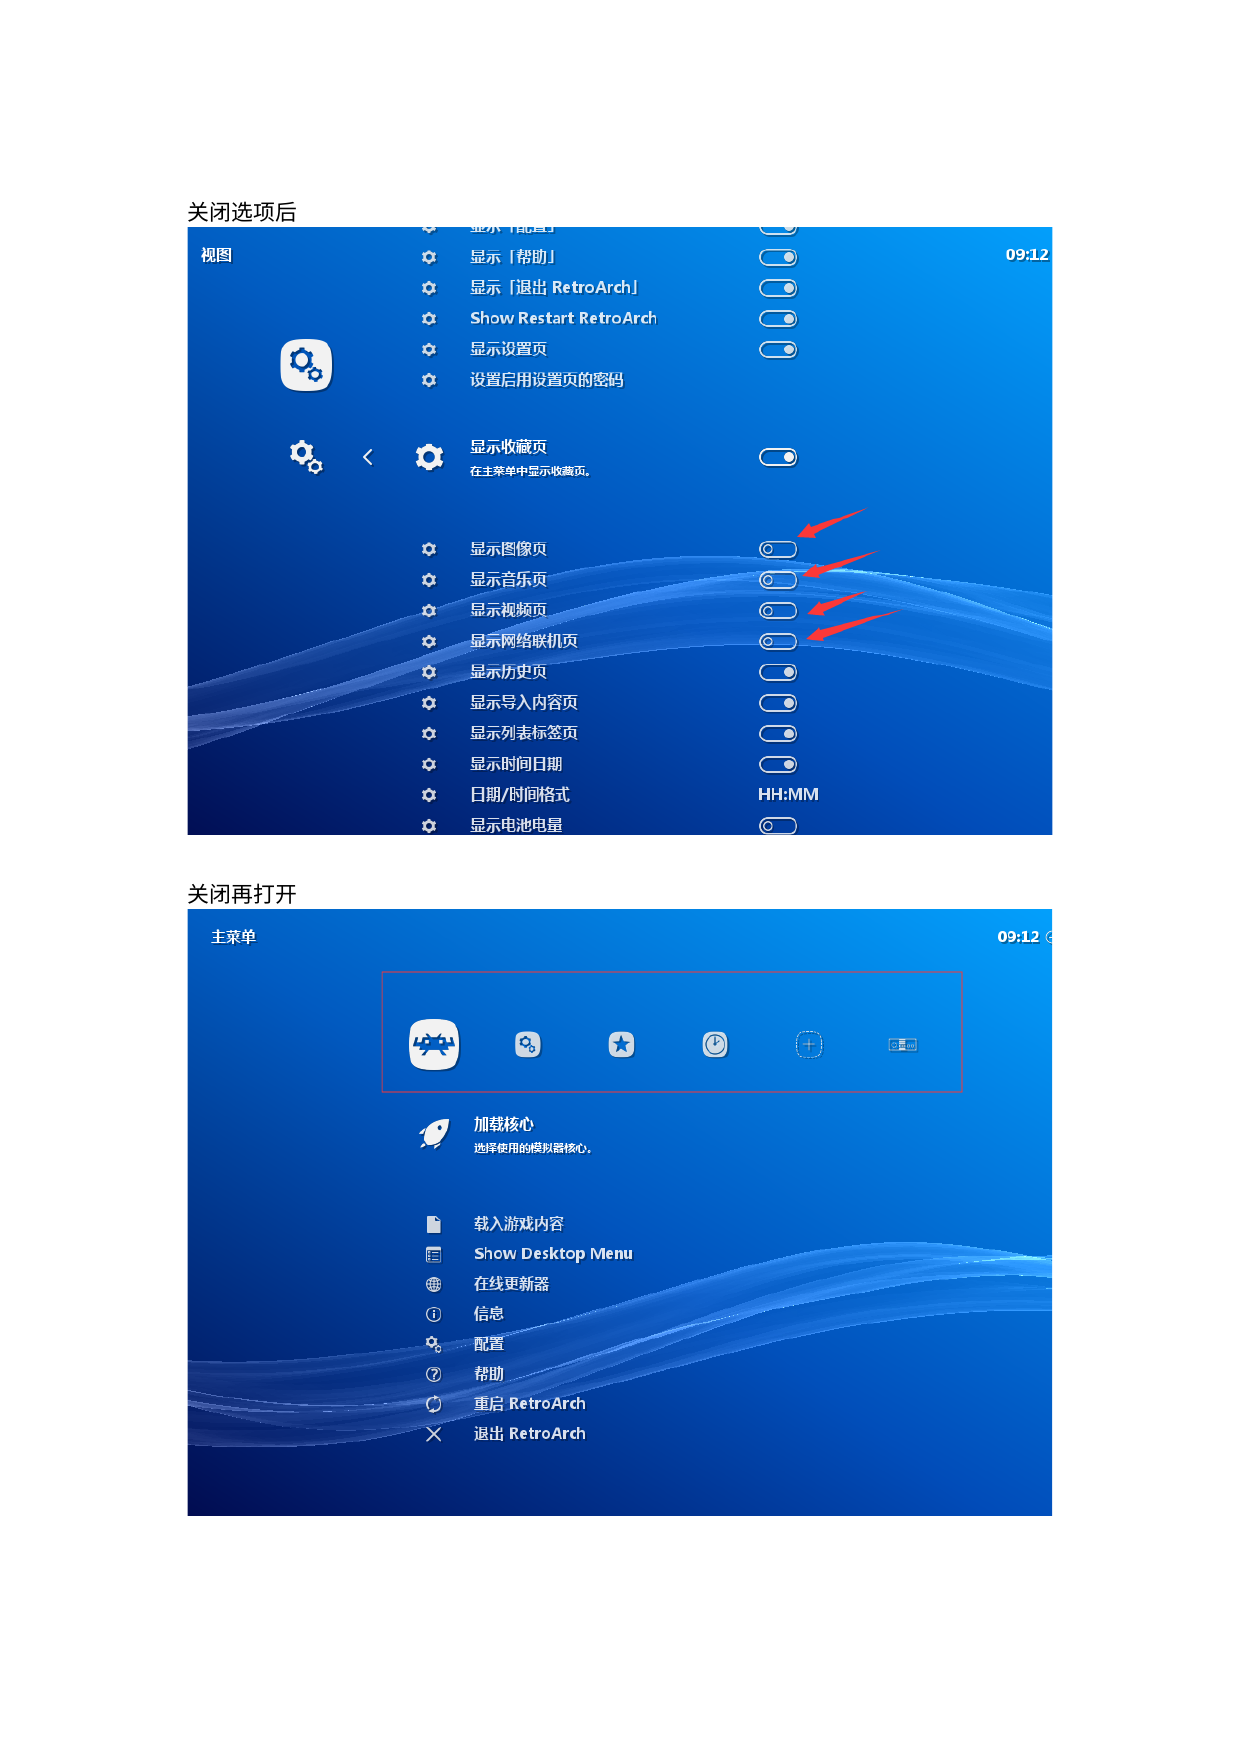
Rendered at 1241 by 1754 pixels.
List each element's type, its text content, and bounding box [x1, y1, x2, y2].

text 关闭选项后 [187, 194, 1053, 227]
picture [187, 909, 1053, 1516]
text 关闭再打开 [187, 877, 1053, 909]
picture [187, 227, 1053, 835]
